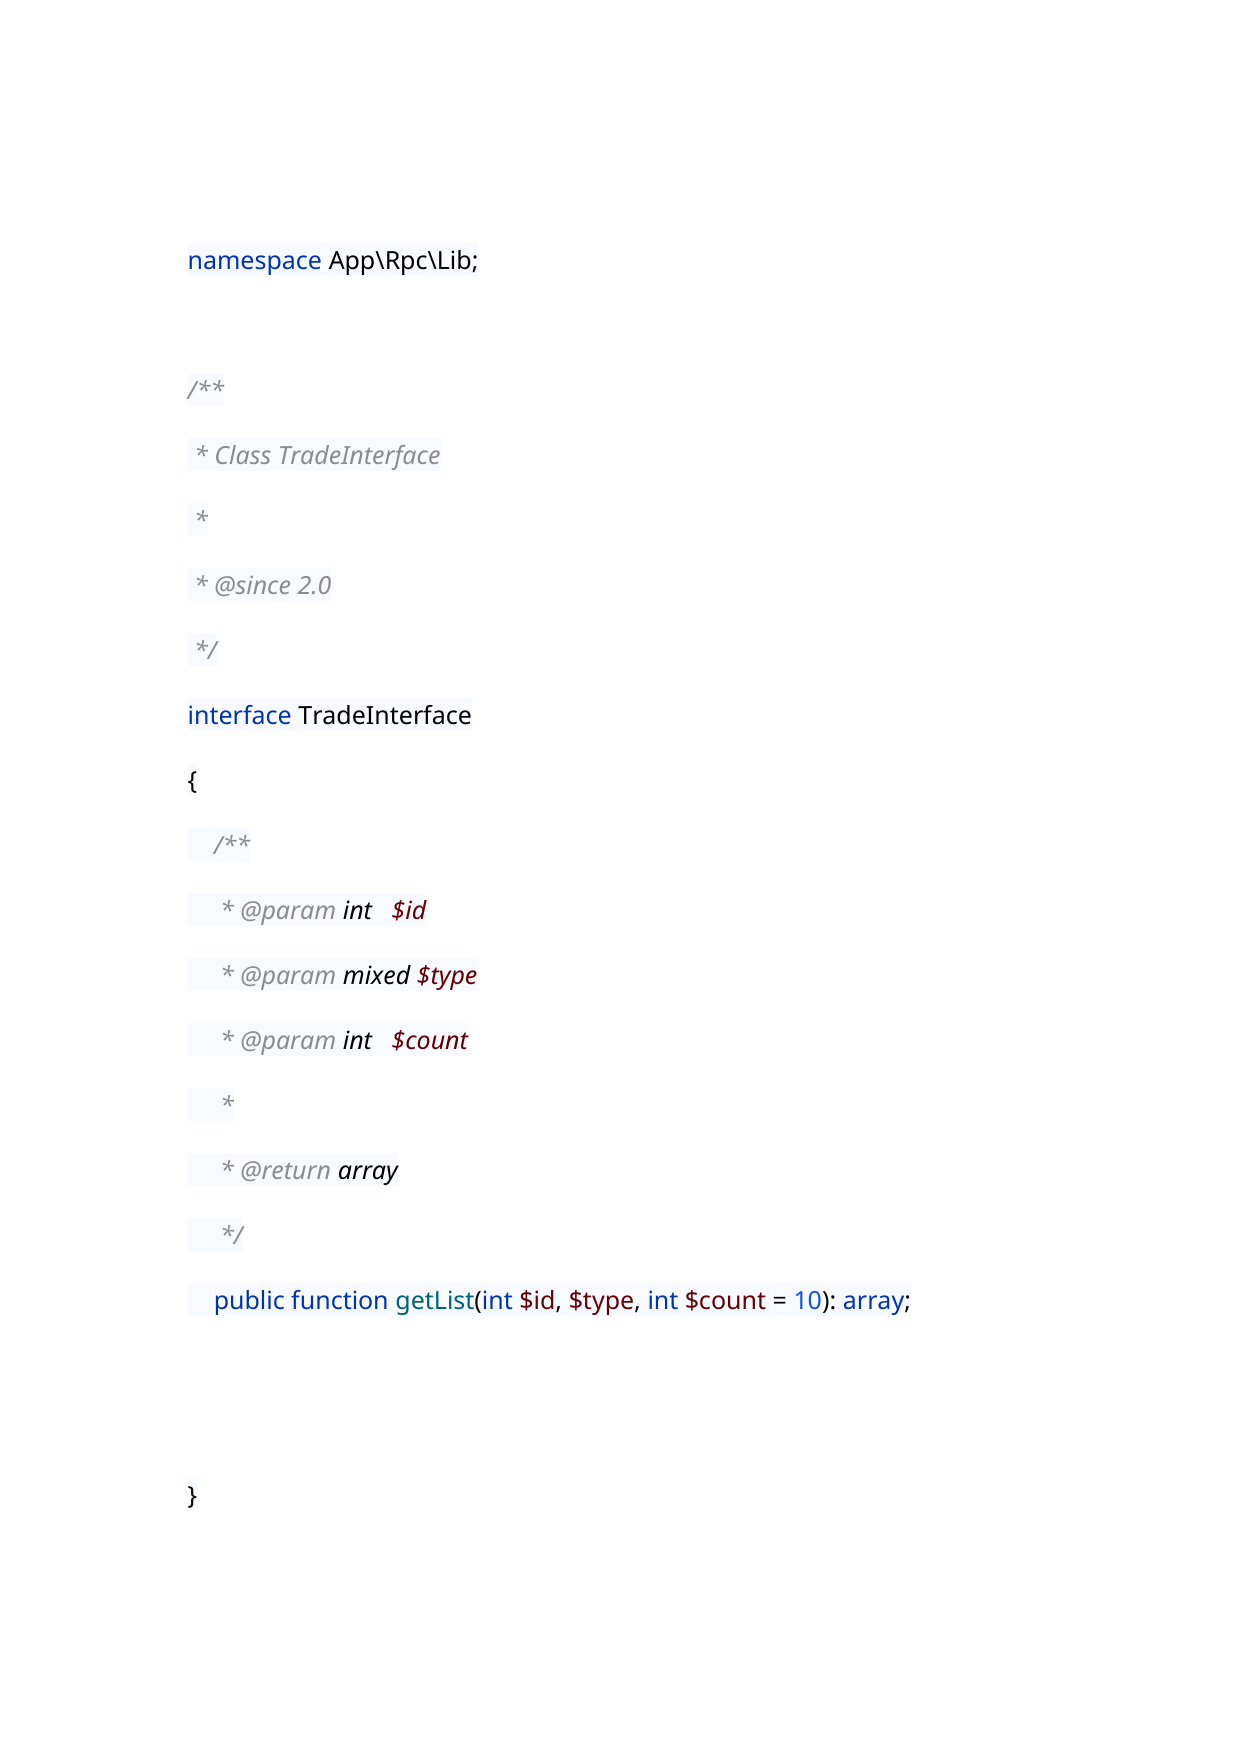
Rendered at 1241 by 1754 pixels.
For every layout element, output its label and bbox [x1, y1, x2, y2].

text [187, 162, 1053, 1527]
